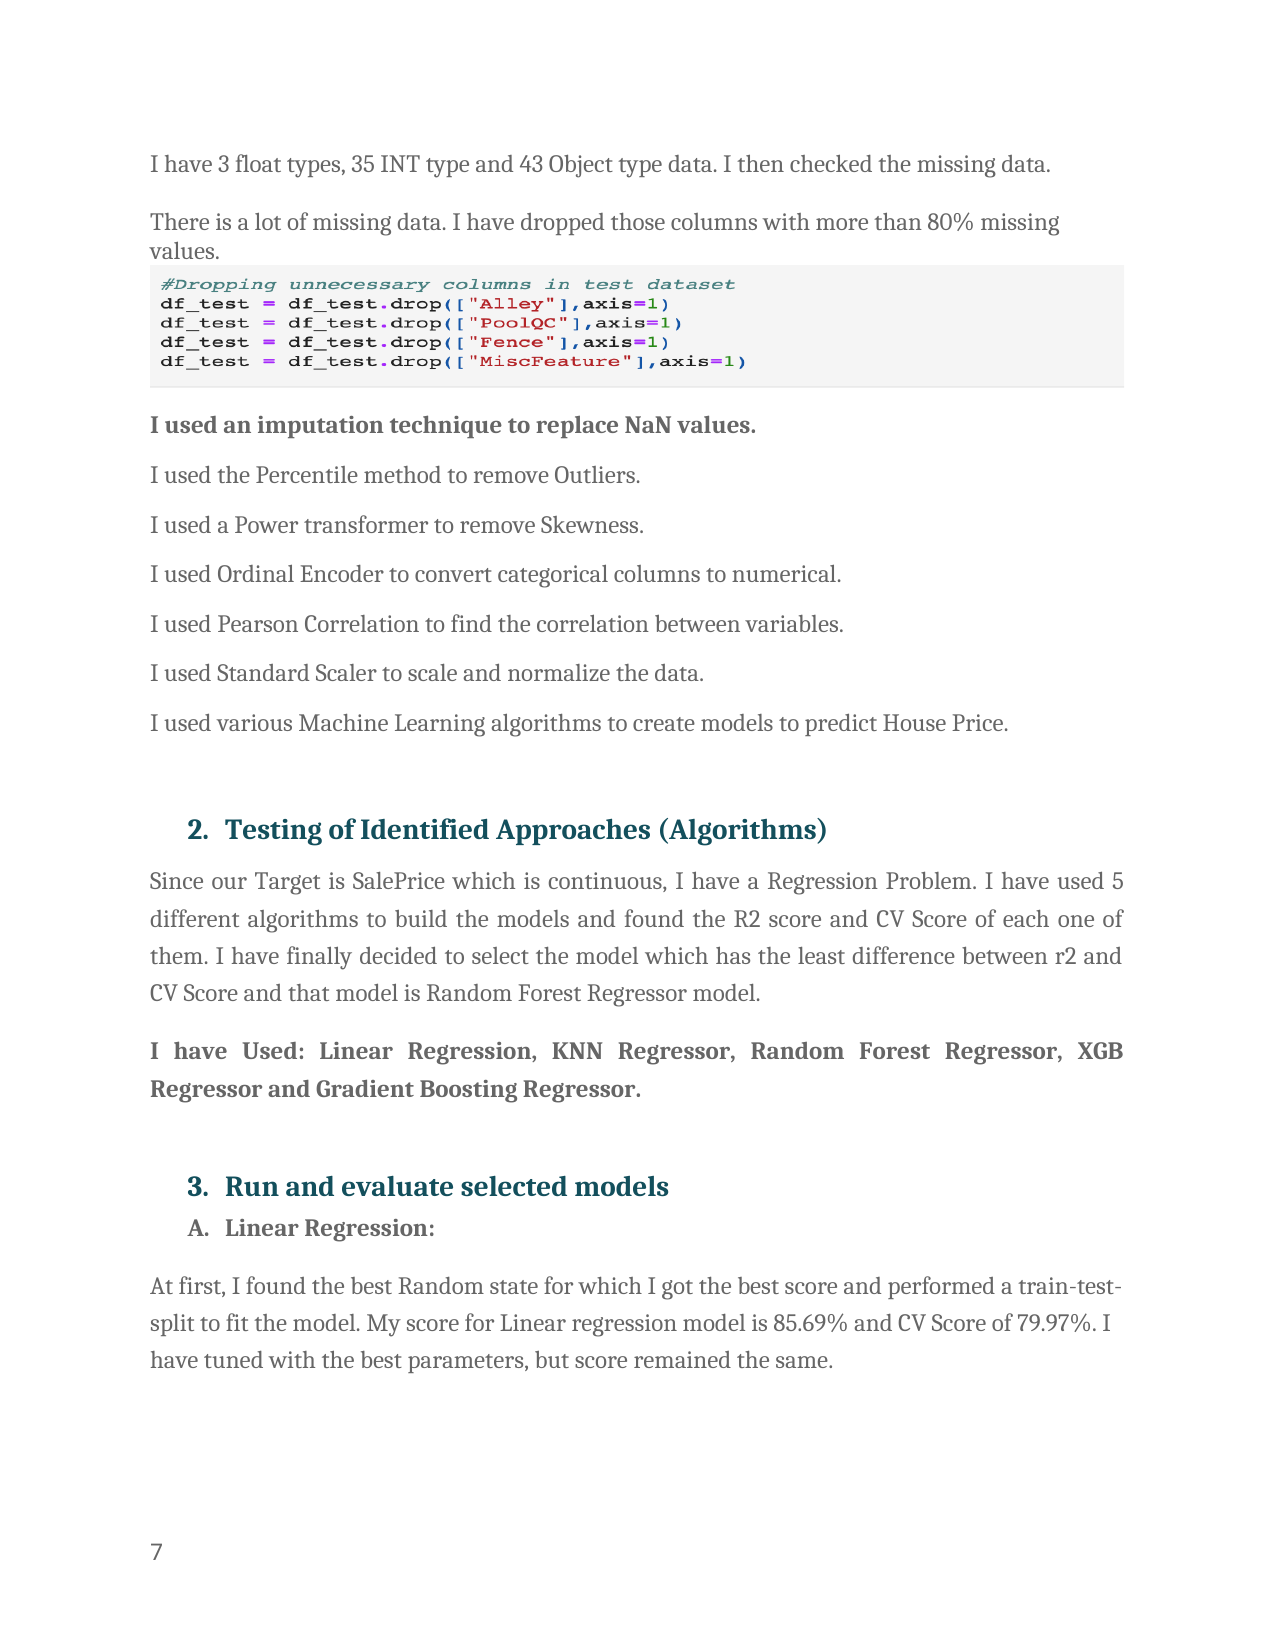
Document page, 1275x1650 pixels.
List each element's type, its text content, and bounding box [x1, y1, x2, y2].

text I used the Percentile method to remove Outliers. [150, 461, 1125, 490]
text I used Ordinal Encoder to convert categorical columns to numerical. [150, 560, 1125, 589]
text At first, I found the best Random state for which I got the best score and performed a train-test-split to fit the model. My score for Linear regression model is 85.69% and CV Score of 79.97%. I have tuned with the best parameters, but score remained the same. [150, 1272, 1125, 1375]
text I used various Machine Learning algorithms to create models to predict House Price. [150, 709, 1125, 738]
text I used a Power transformer to remove Skewness. [150, 511, 1125, 539]
text I used Standard Scaler to scale and normalize the data. [150, 659, 1125, 688]
list Linear Regression: [187, 1213, 1125, 1242]
text Since our Target is SalePrice which is continuous, I have a Regression Problem. I have used 5 different algorithms to build the models and found the R2 score and CV Score of each one of them. I have finally decided to select the model which has the least difference between r2 and CV Score and that model is Random Forest Regressor model. [150, 867, 1125, 1008]
text I used Pearson Correlation to find the correlation between variables. [150, 610, 1125, 638]
text I have 3 float types, 35 INT type and 43 Object type data. I then checked the missing data. [150, 150, 1125, 179]
picture [150, 265, 1125, 391]
list Run and evaluate selected models [187, 1170, 1125, 1203]
list Testing of Identified Approaches (Algorithms) [187, 813, 1125, 846]
text There is a lot of missing data. I have dropped those columns with more than 80% missing values. [150, 208, 1125, 265]
text I have Used: Linear Regression, KNN Regressor, Random Forest Regressor, XGB Regressor and Gradient Boosting Regressor. [150, 1037, 1125, 1103]
text I used an imputation technique to replace NaN values. [150, 411, 1125, 440]
